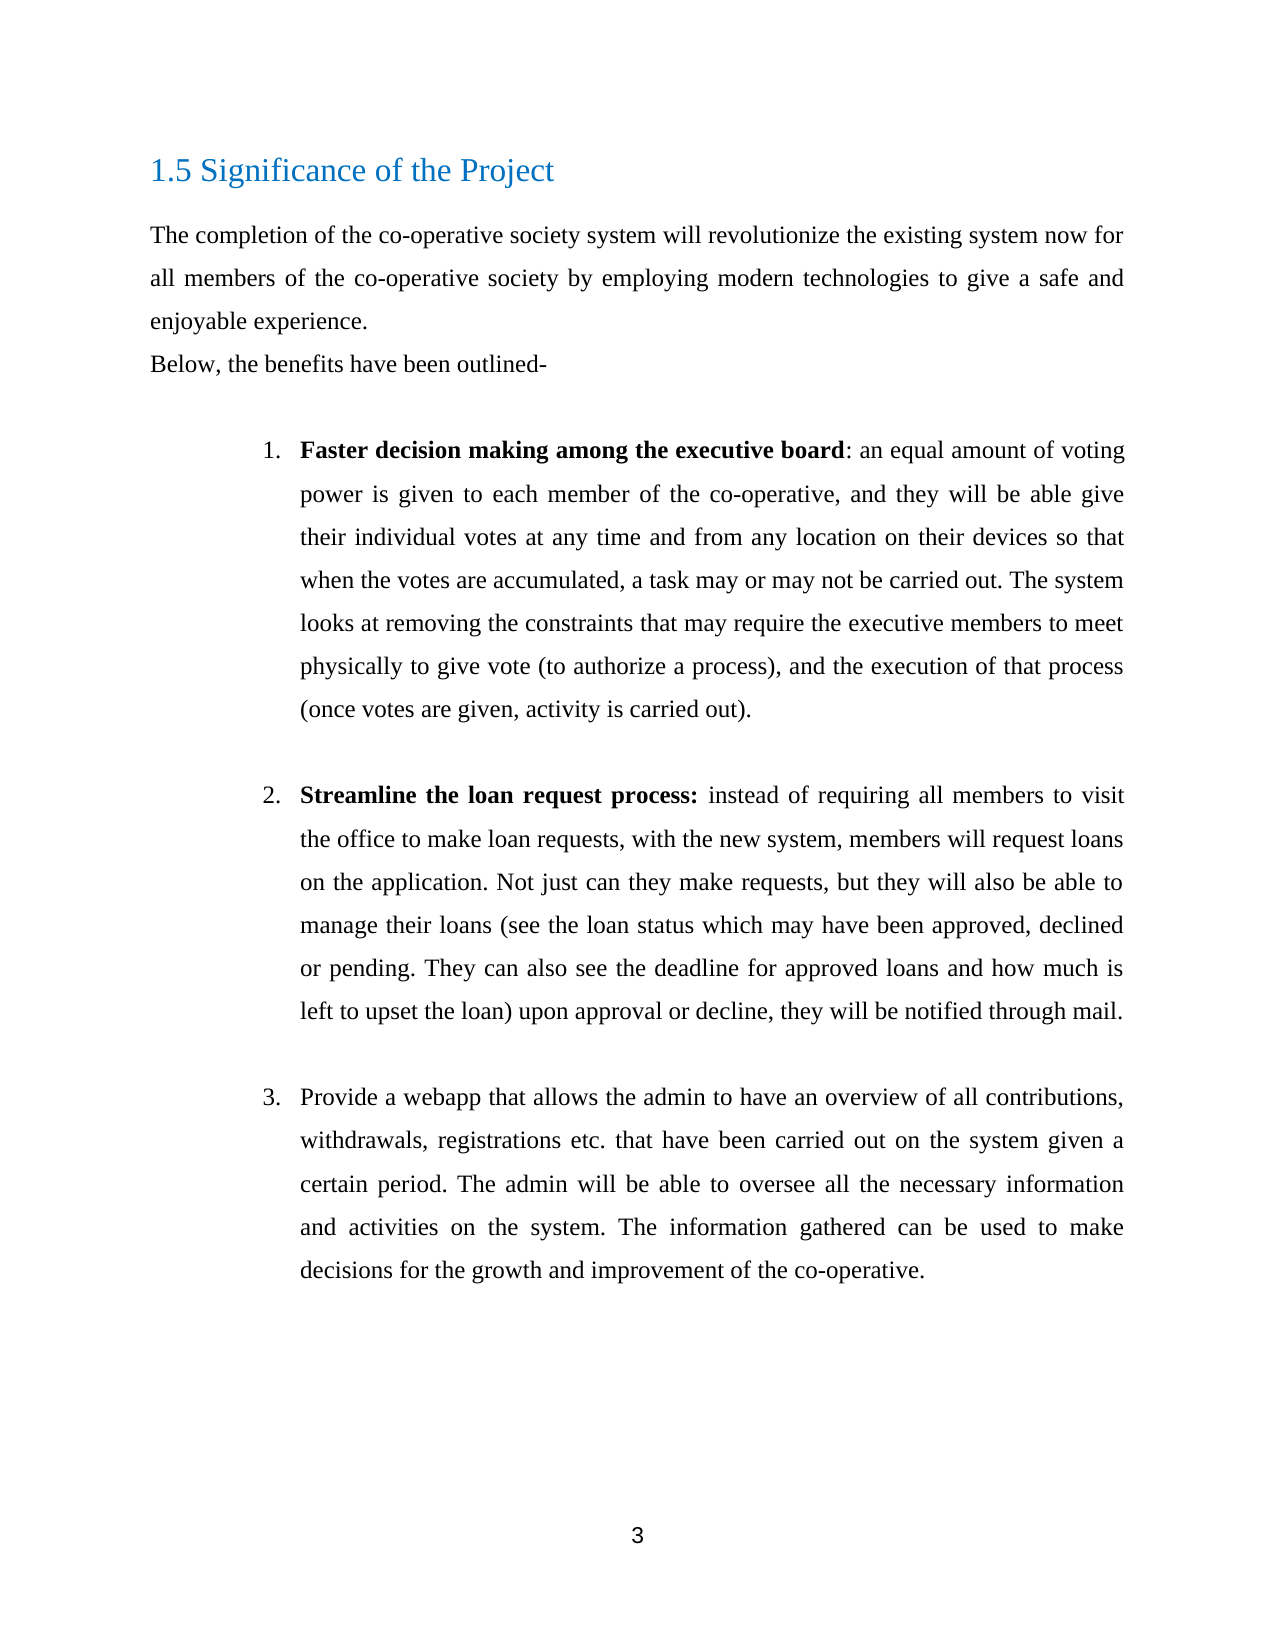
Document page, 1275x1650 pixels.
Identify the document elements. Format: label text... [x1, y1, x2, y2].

text Below, the benefits have been outlined- [150, 349, 1125, 378]
text The completion of the co-operative society system will revolutionize the existing system now for all members of the co-operative society by employing modern technologies to give a safe and enjoyable experience. [150, 220, 1125, 335]
list Faster decision making among the executive board: an equal amount of voting power is given to each member of the co-operative, and they will be able give their individual votes at any time and from any location on their devices so that when the votes are accumulated, a task may or may not be carried out. The system looks at removing the constraints that may require the executive members to meet physically to give vote (to authorize a process), and the execution of that process (once votes are given, activity is carried out). [262, 436, 1125, 723]
list Provide a webapp that allows the admin to have an overview of all contributions, withdrawals, registrations etc. that have been carried out on the system given a certain period. The admin will be able to oversee all the necessary information and activities on the system. The information gathered can be used to make decisions for the growth and improvement of the co-operative. [262, 1082, 1125, 1284]
subtitle 1.5 Significance of the Project [150, 150, 1125, 188]
list Streamline the loan request process: instead of requiring all members to visit the office to make loan requests, with the new system, members will request loans on the application. Not just can they make requests, but they will also be able to manage their loans (see the loan status which may have been approved, declined or pending. They can also see the deadline for approved loans and how much is left to upset the loan) upon approval or decline, they will be notified through mail. [262, 781, 1125, 1025]
